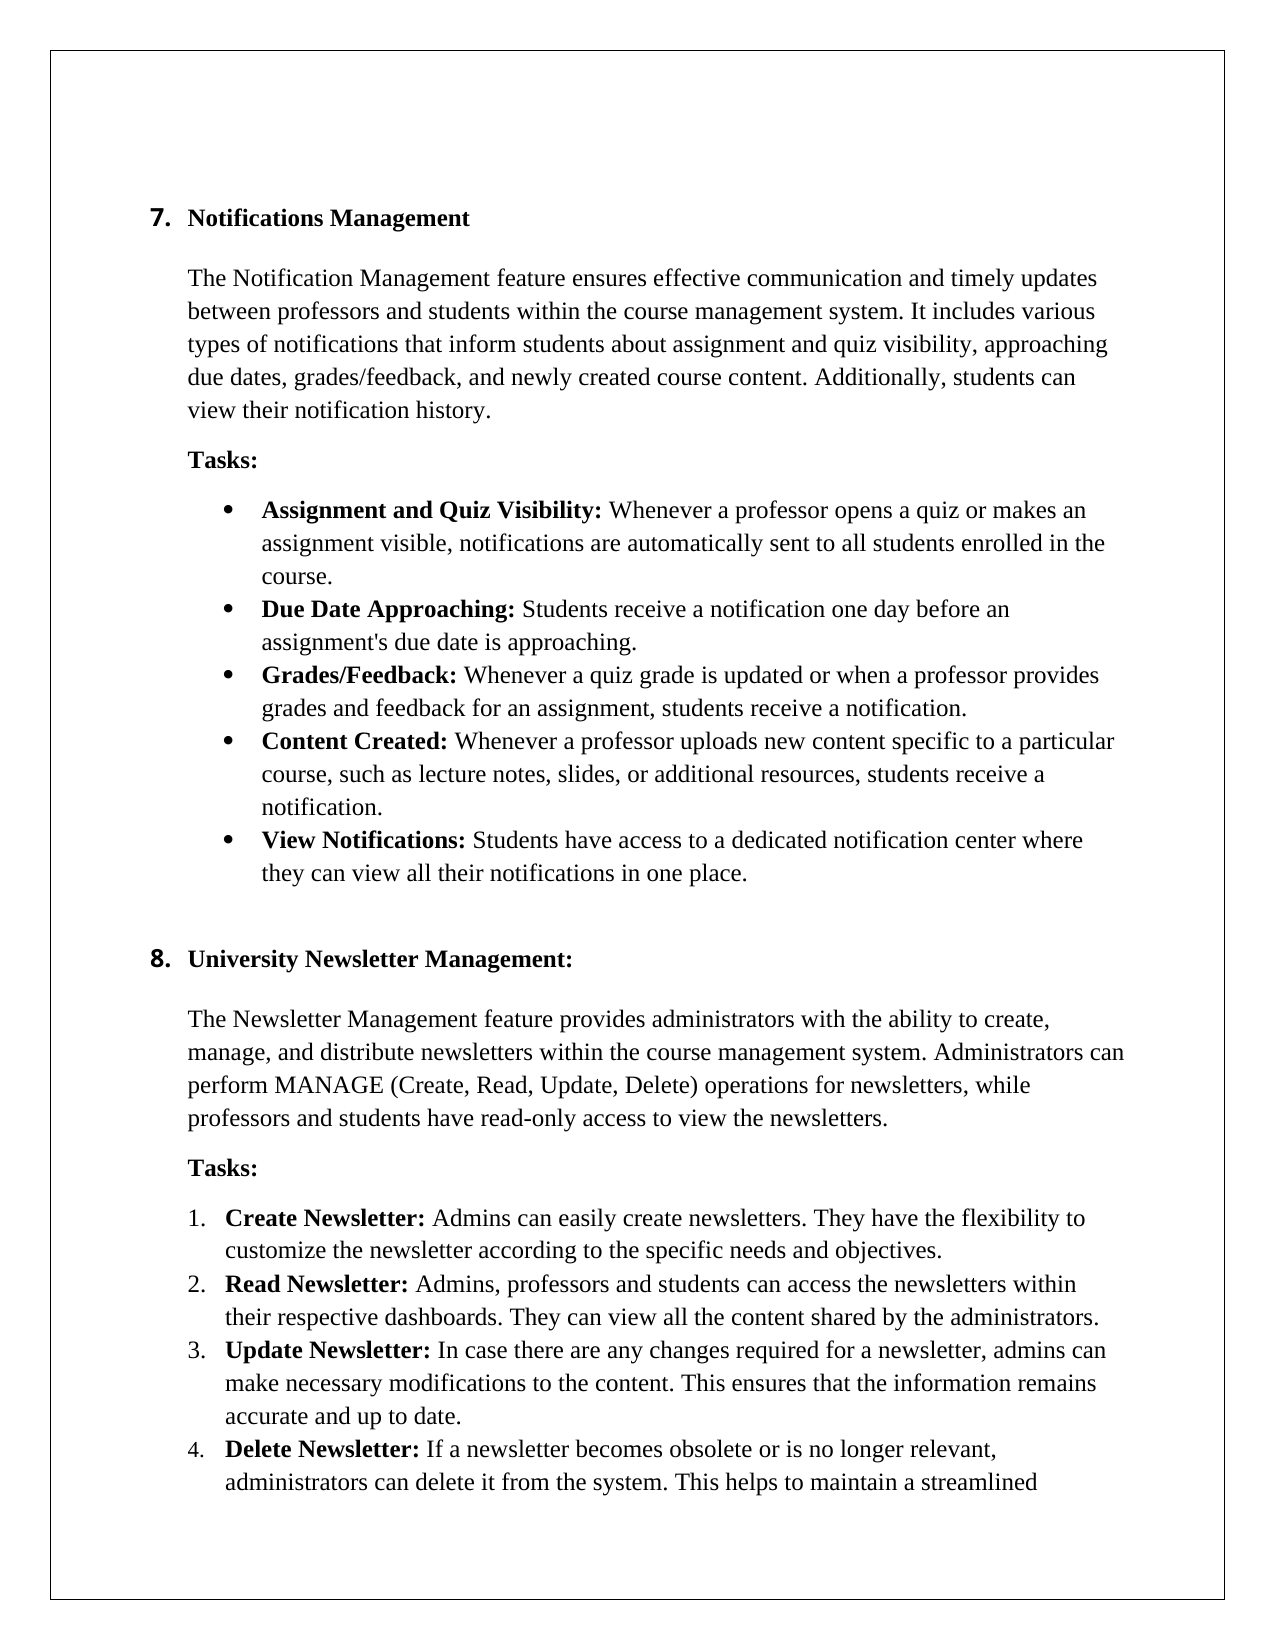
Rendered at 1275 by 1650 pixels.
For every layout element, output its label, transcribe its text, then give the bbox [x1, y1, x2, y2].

list Assignment and Quiz Visibility: Whenever a professor opens a quiz or makes an assignment visible, notifications are automatically sent to all students enrolled in the course. [224, 495, 1125, 589]
text Tasks: [187, 1153, 1125, 1182]
list Due Date Approaching: Students receive a notification one day before an assignment's due date is approaching. [224, 594, 1125, 656]
list Update Newsletter: In case there are any changes required for a newsletter, admins can make necessary modifications to the content. This ensures that the information remains accurate and up to date. [187, 1335, 1125, 1429]
text The Notification Management feature ensures effective communication and timely updates between professors and students within the course management system. It includes various types of notifications that inform students about assignment and quiz visibility, approaching due dates, grades/feedback, and newly created course content. Additionally, students can view their notification history. [187, 263, 1125, 424]
list Content Created: Whenever a professor uploads new content specific to a particular course, such as lecture notes, slides, or additional resources, students receive a notification. [224, 726, 1125, 821]
subtitle University Newsletter Management: [150, 941, 1125, 975]
list Grades/Feedback: Whenever a quiz grade is updated or when a professor provides grades and feedback for an assignment, students receive a notification. [224, 660, 1125, 722]
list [187, 1434, 1125, 1496]
text The Newsletter Management feature provides administrators with the ability to create, manage, and distribute newsletters within the course management system. Administrators can perform MANAGE (Create, Read, Update, Delete) operations for newsletters, while professors and students have read-only access to view the newsletters. [187, 1004, 1125, 1132]
list Create Newsletter: Admins can easily create newsletters. They have the flexibility to customize the newsletter according to the specific needs and objectives. [187, 1203, 1125, 1264]
subtitle Notifications Management [150, 200, 1125, 234]
list Read Newsletter: Admins, professors and students can access the newsletters within their respective dashboards. They can view all the content shared by the administrators. [187, 1269, 1125, 1330]
list View Notifications: Students have access to a dedicated notification center where they can view all their notifications in one place. [224, 825, 1125, 887]
text Tasks: [187, 445, 1125, 474]
